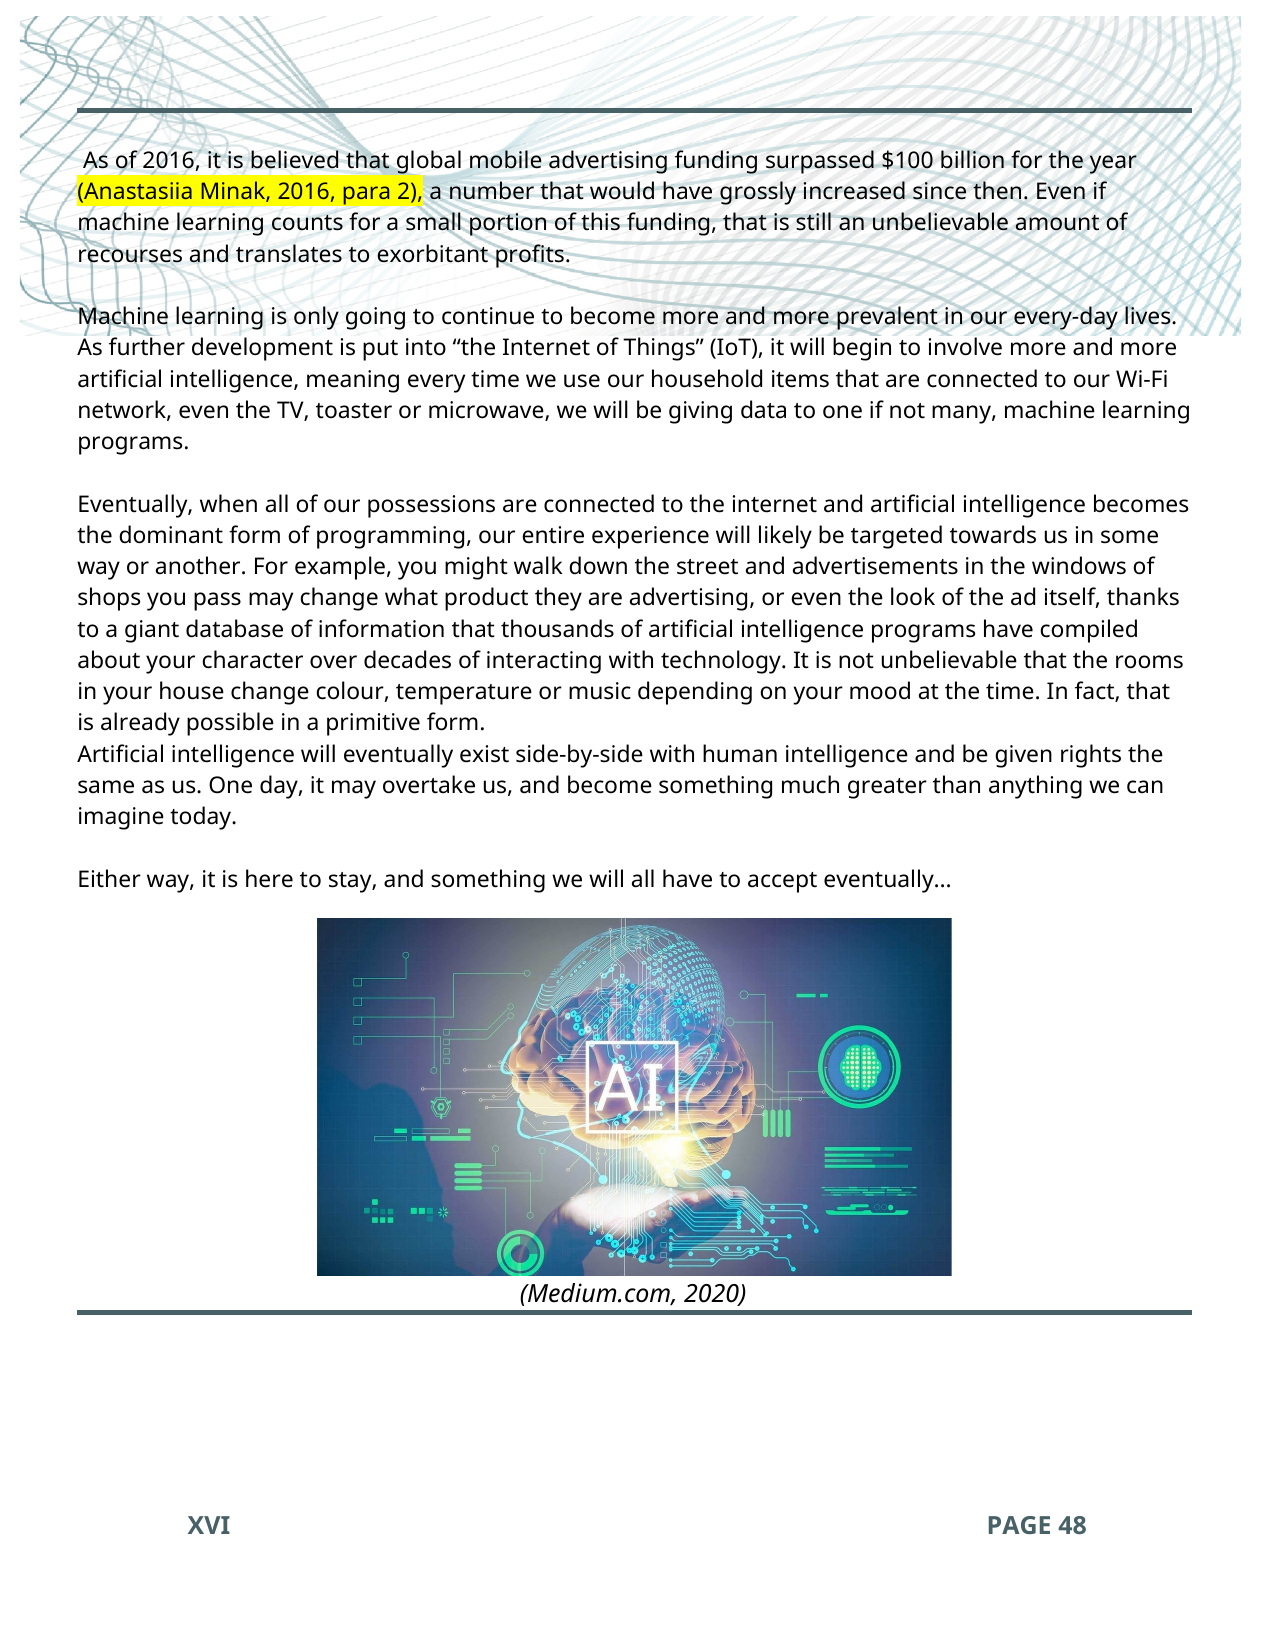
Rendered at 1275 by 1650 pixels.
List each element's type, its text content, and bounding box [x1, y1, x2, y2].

table_header As of 2016, it is believed that global mobile advertising funding surpassed $100 billion for the year (Anastasiia Minak, 2016, para 2), a number that would have grossly increased since then. Even if machine learning counts for a small portion of this funding, that is still an unbelievable amount of recourses and translates to exorbitant profits. Machine learning is only going to continue to become more and more prevalent in our every-day lives. As further development is put into “the Internet of Things” (IoT), it will begin to involve more and more artificial intelligence, meaning every time we use our household items that are connected to our Wi-Fi network, even the TV, toaster or microwave, we will be giving data to one if not many, machine learning programs. Eventually, when all of our possessions are connected to the internet and artificial intelligence becomes the dominant form of programming, our entire experience will likely be targeted towards us in some way or another. For example, you might walk down the street and advertisements in the windows of shops you pass may change what product they are advertising, or even the look of the ad itself, thanks to a giant database of information that thousands of artificial intelligence programs have compiled about your character over decades of interacting with technology. It is not unbelievable that the rooms in your house change colour, temperature or music depending on your mood at the time. In fact, that is already possible in a primitive form. Artificial intelligence will eventually exist side-by-side with human intelligence and be given rights the same as us. One day, it may overtake us, and become something much greater than anything we can imagine today. Either way, it is here to stay, and something we will all have to accept eventually… (Medium.com, 2020) [77, 113, 1192, 1310]
picture [19, 16, 1242, 336]
picture [317, 918, 952, 1276]
